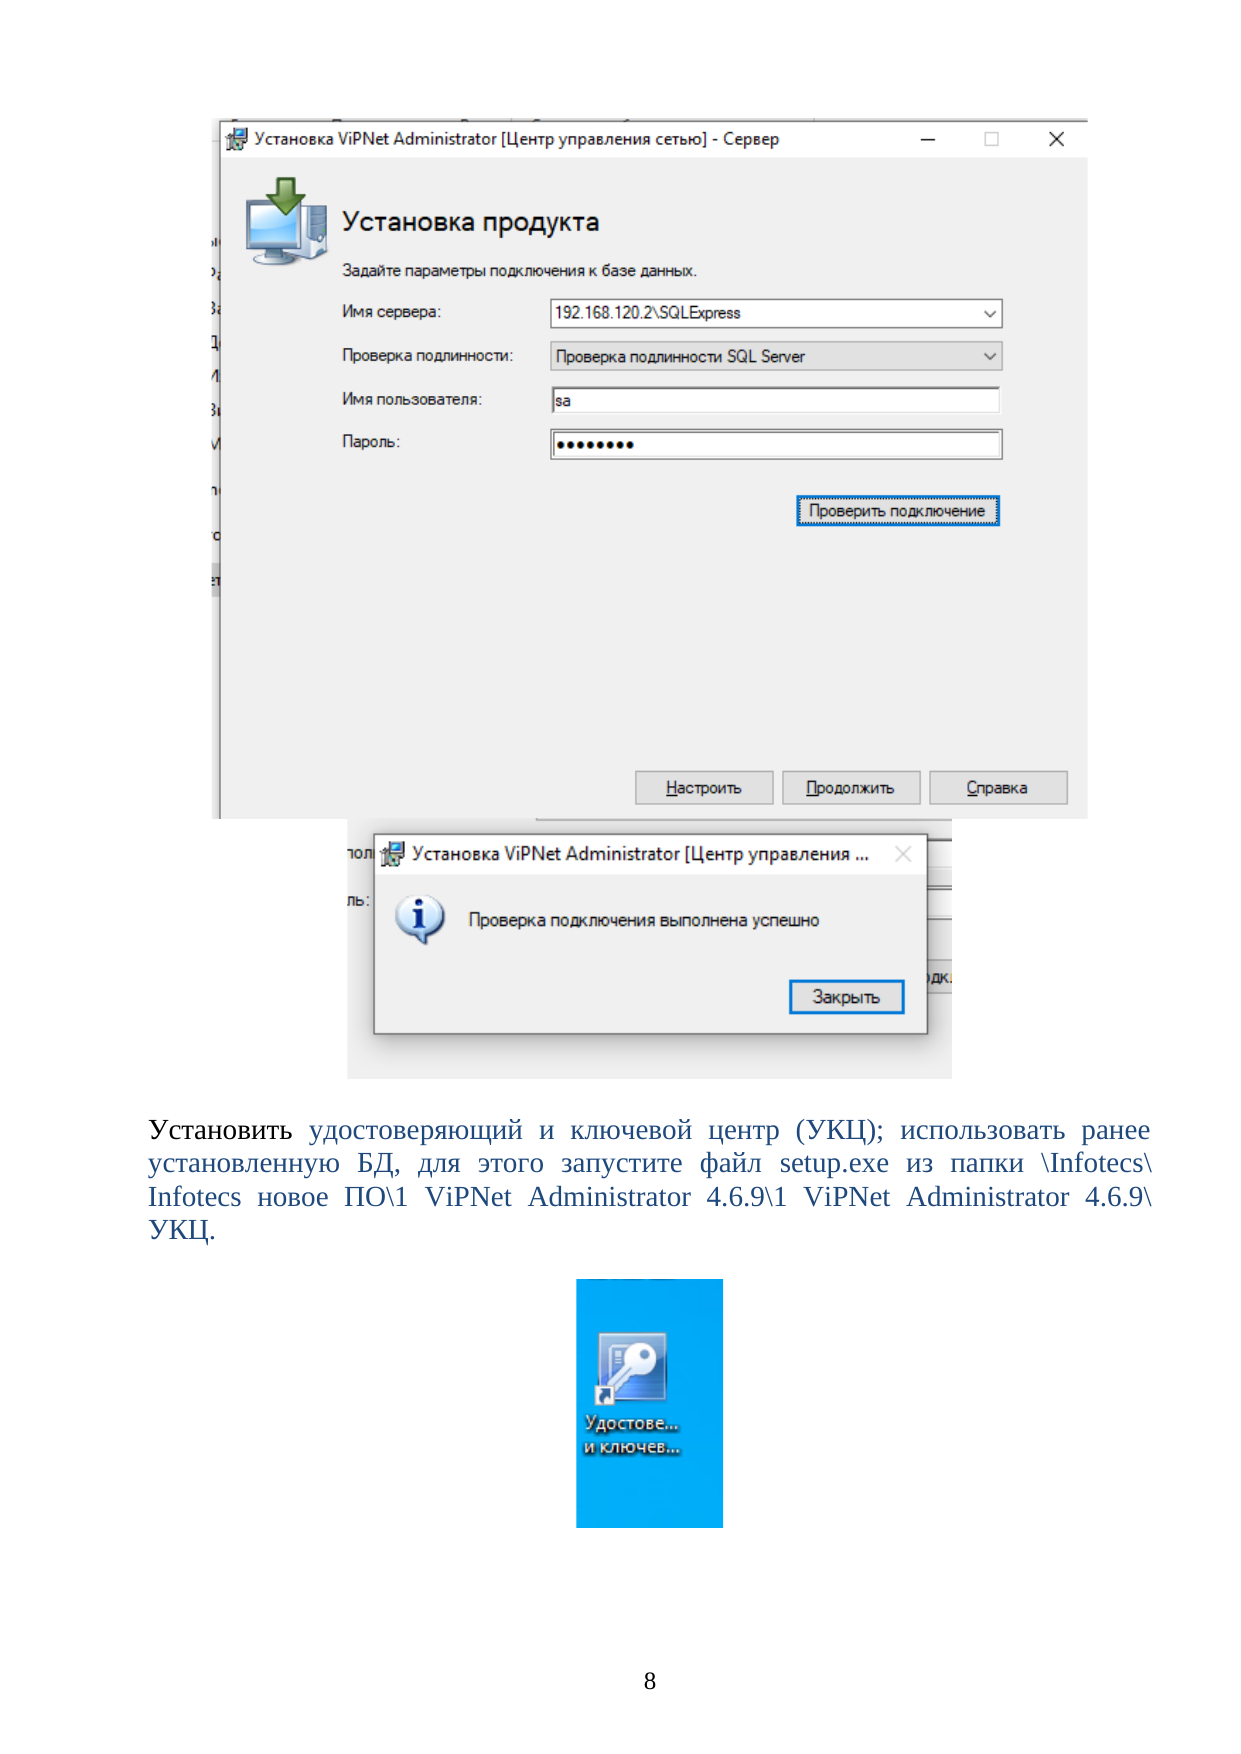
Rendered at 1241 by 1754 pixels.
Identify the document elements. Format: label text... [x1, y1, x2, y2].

picture [211, 118, 1088, 1079]
picture [595, 1420, 664, 1432]
picture [595, 1332, 667, 1405]
text Установить удостоверяющий и ключевой центр (УКЦ); использовать ранее установленную БД, для этого запустите файл setup.exe из папки \Infotecs\Infotecs новое ПО\1 ViPNet Administrator 4.6.9\1 ViPNet Administrator 4.6.9\УКЦ. [148, 1112, 1152, 1246]
picture [586, 1415, 596, 1429]
picture [600, 1443, 679, 1452]
picture [584, 1444, 594, 1452]
